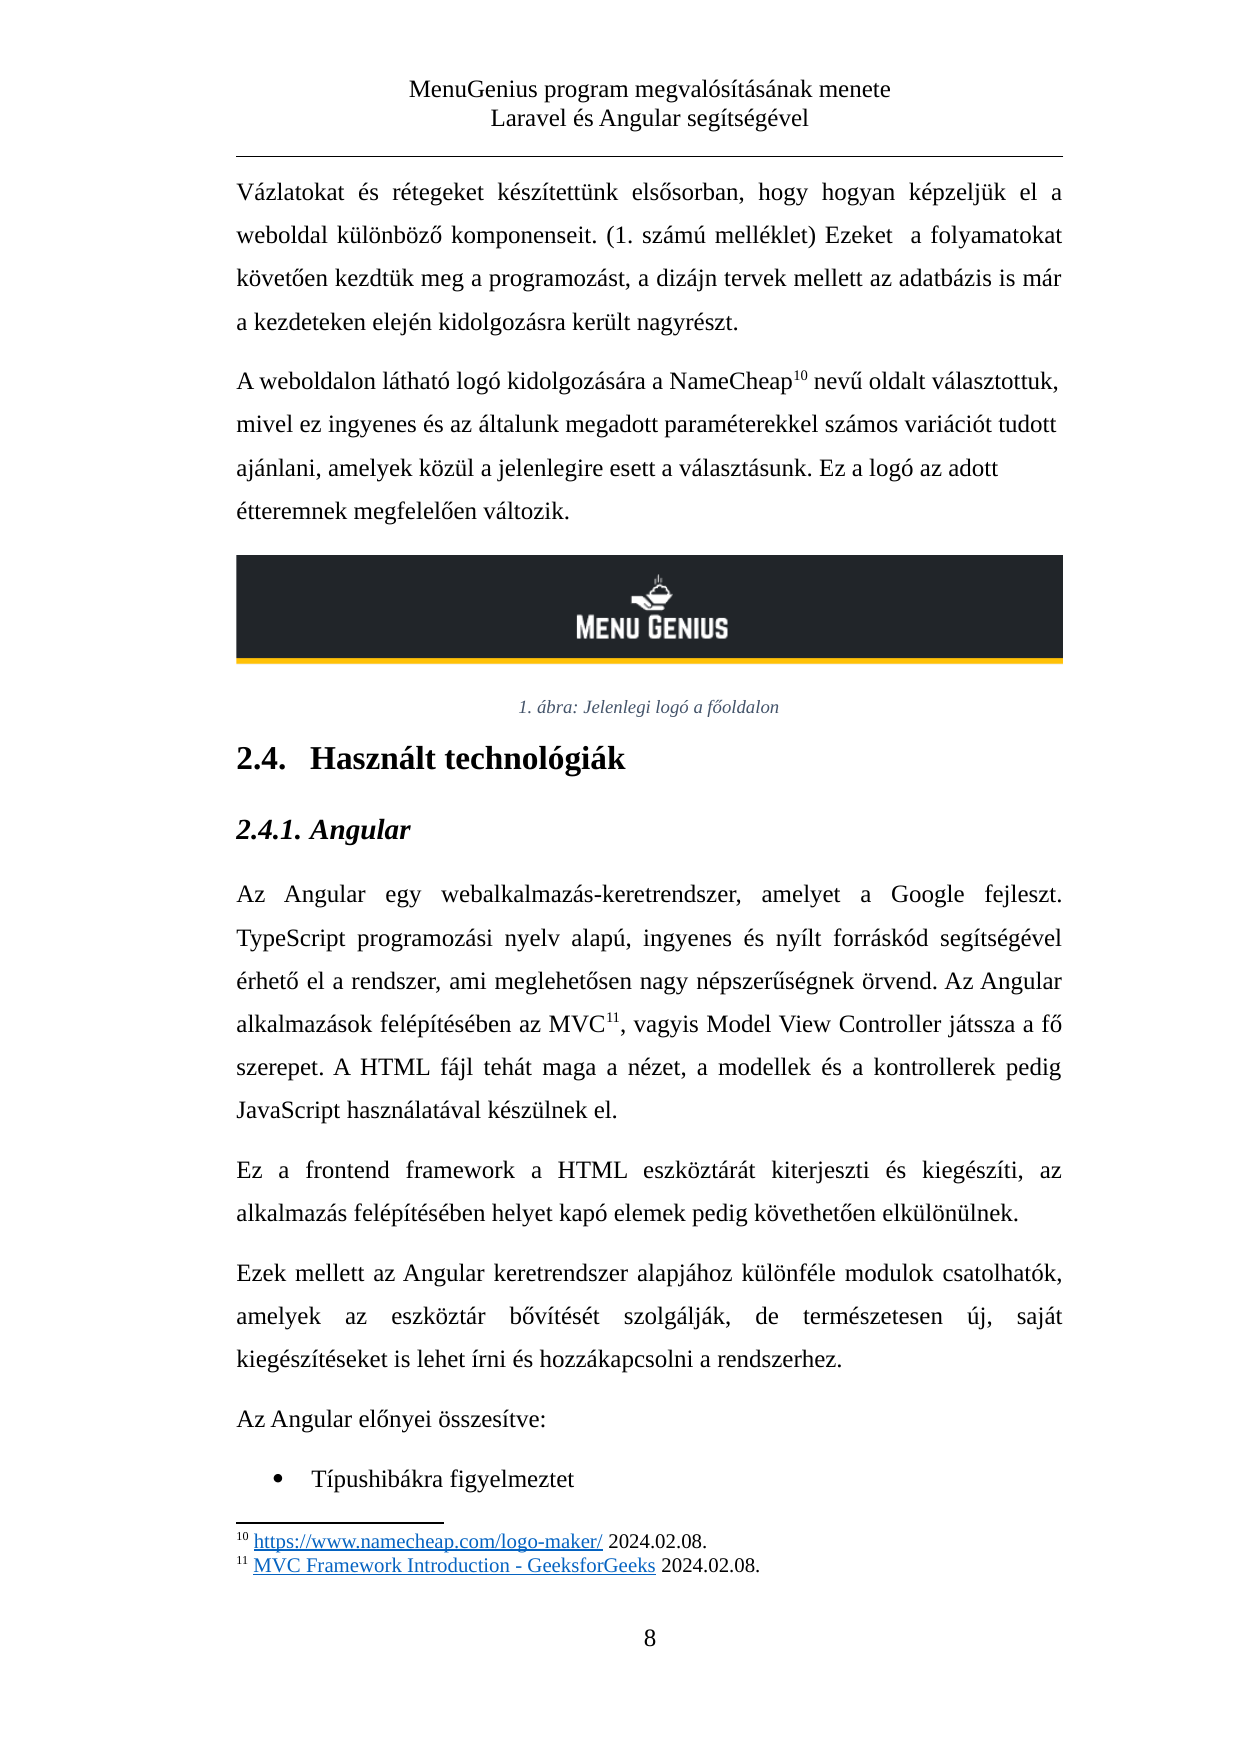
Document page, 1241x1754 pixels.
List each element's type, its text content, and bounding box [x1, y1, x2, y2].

text Vázlatokat és rétegeket készítettünk elsősorban, hogy hogyan képzeljük el a weboldal különböző komponenseit. (1. számú melléklet) Ezeket a folyamatokat követően kezdtük meg a programozást, a dizájn tervek mellett az adatbázis is már a kezdeteken elején kidolgozásra került nagyrészt. [236, 177, 1063, 335]
text 1. ábra: Jelenlegi logó a főoldalon [236, 696, 1063, 717]
text Az Angular előnyei összesítve: [236, 1404, 1063, 1433]
text Az Angular egy webalkalmazás-keretrendszer, amelyet a Google fejleszt. TypeScript programozási nyelv alapú, ingyenes és nyílt forráskód segítségével érhető el a rendszer, ami meglehetősen nagy népszerűségnek örvend. Az Angular alkalmazások felépítésében az MVC, vagyis Model View Controller játssza a fő szerepet. A HTML fájl tehát maga a nézet, a modellek és a kontrollerek pedig JavaScript használatával készülnek el. [236, 879, 1063, 1124]
subtitle Használt technológiák [236, 738, 1063, 777]
picture [236, 555, 1063, 665]
text A weboldalon látható logó kidolgozására a NameCheap nevű oldalt választottuk, mivel ez ingyenes és az általunk megadott paraméterekkel számos variációt tudott ajánlani, amelyek közül a jelenlegire esett a választásunk. Ez a logó az adott étteremnek megfelelően változik. [236, 366, 1063, 524]
list Típushibákra figyelmeztet [274, 1464, 1063, 1492]
text Ezek mellett az Angular keretrendszer alapjához különféle modulok csatolhatók, amelyek az eszköztár bővítését szolgálják, de természetesen új, saját kiegészítéseket is lehet írni és hozzákapcsolni a rendszerhez. [236, 1258, 1063, 1373]
subtitle Angular [236, 812, 1063, 846]
text Ez a frontend framework a HTML eszköztárát kiterjeszti és kiegészíti, az alkalmazás felépítésében helyet kapó elemek pedig követhetően elkülönülnek. [236, 1155, 1063, 1227]
